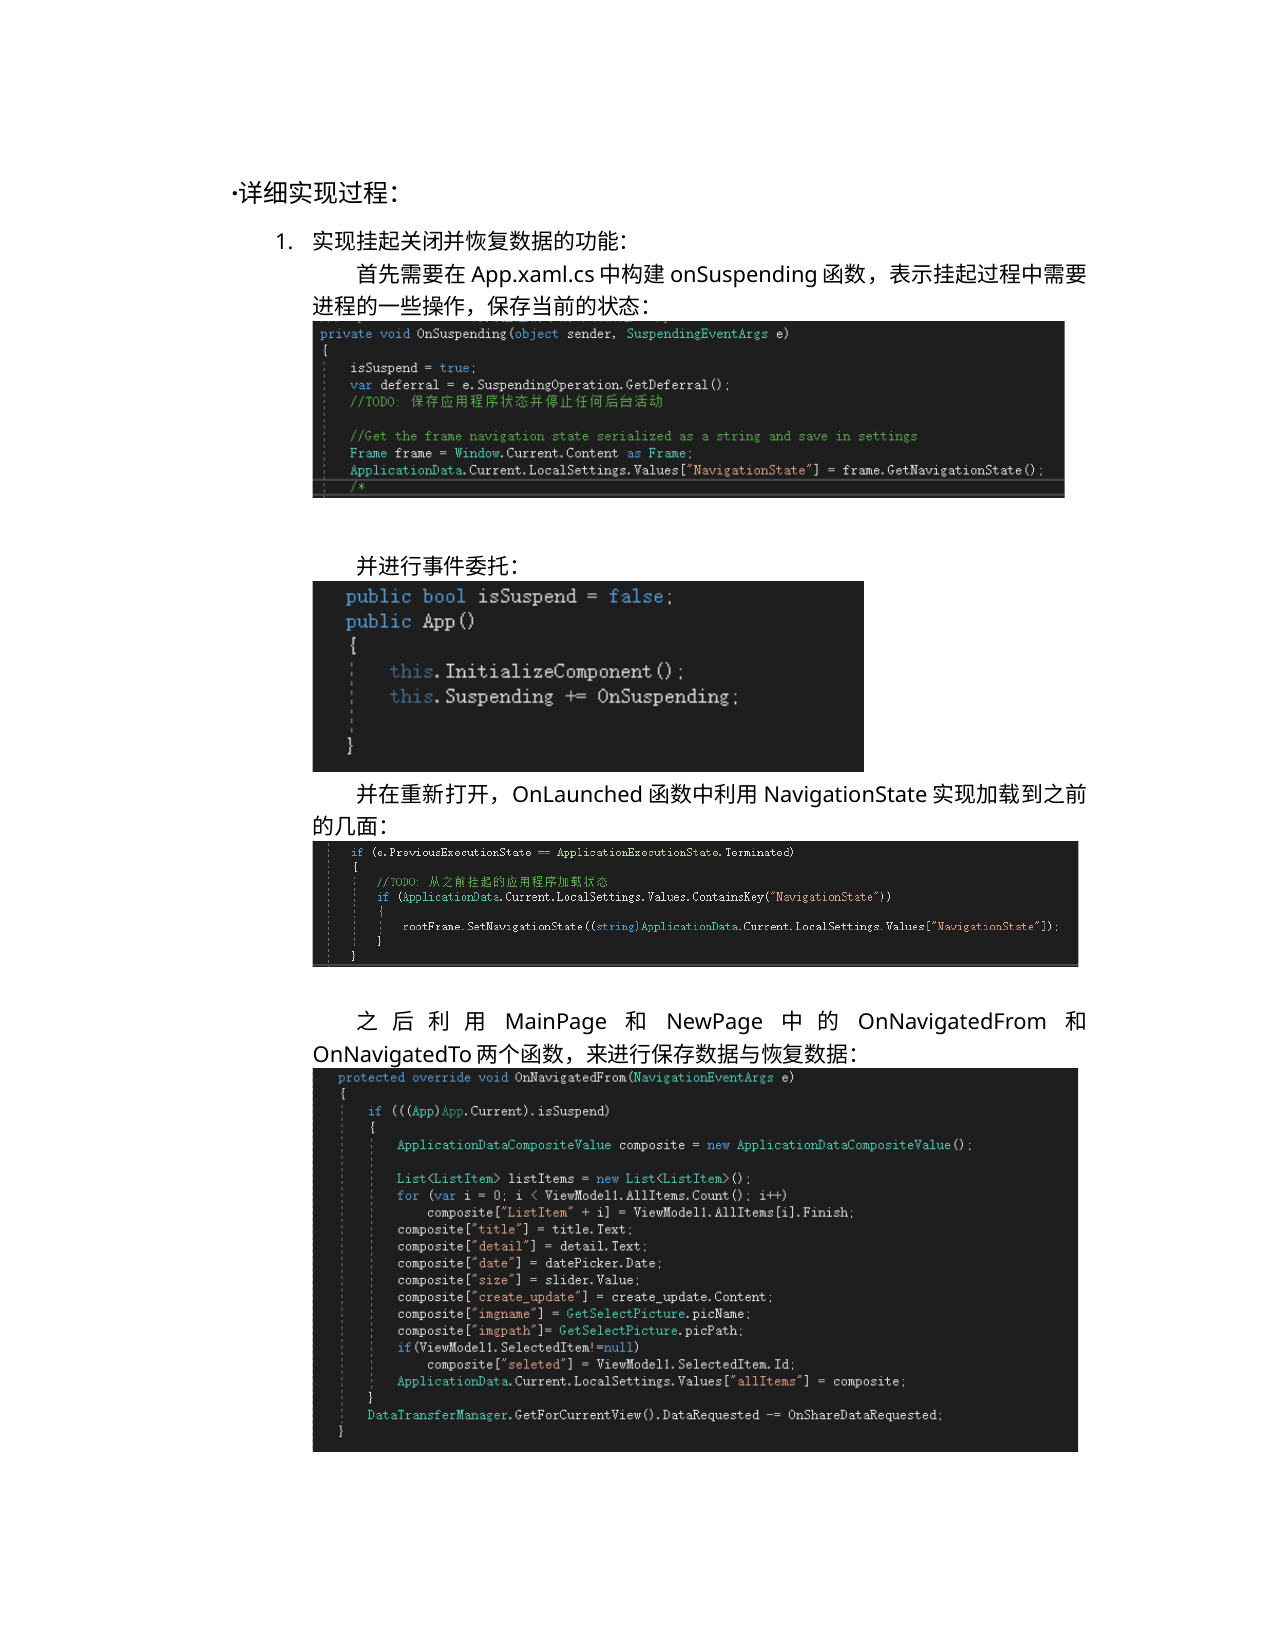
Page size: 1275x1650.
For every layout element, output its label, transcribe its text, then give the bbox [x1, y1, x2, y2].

picture [312, 581, 864, 772]
text ·详细实现过程： [231, 159, 1087, 224]
list 并在重新打开，OnLaunched函数中利用NavigationState实现加载到之前的几面： [312, 776, 1087, 841]
picture [312, 1068, 1079, 1452]
list 之后利用MainPage和NewPage中的OnNavigatedFrom和OnNavigatedTo两个函数，来进行保存数据与恢复数据： [312, 1004, 1087, 1069]
list 并进行事件委托： [312, 549, 1087, 581]
picture [312, 321, 1065, 498]
picture [312, 841, 1079, 967]
list 实现挂起关闭并恢复数据的功能： [275, 224, 1087, 256]
list 首先需要在App.xaml.cs中构建onSuspending函数，表示挂起过程中需要进程的一些操作，保存当前的状态： [312, 256, 1087, 321]
